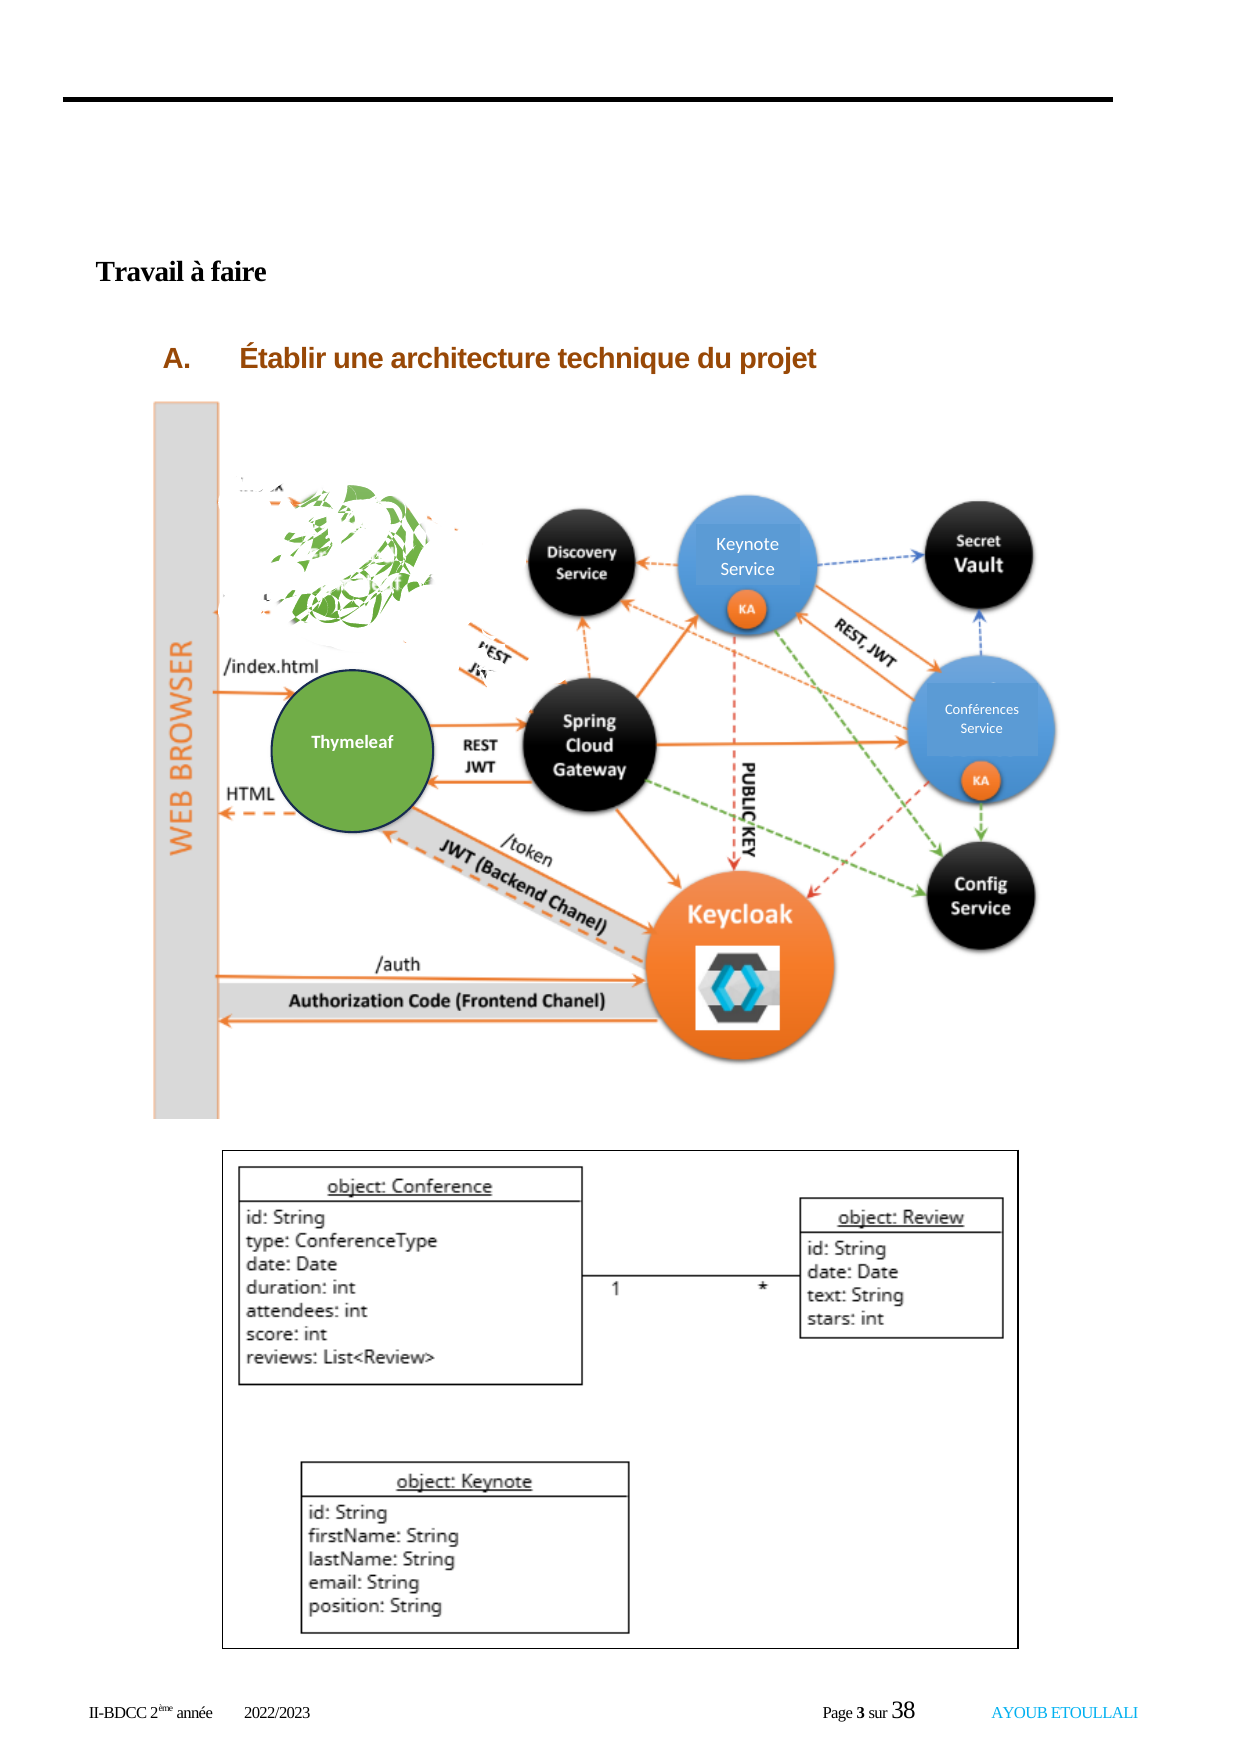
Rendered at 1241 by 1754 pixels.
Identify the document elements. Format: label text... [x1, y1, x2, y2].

picture [1113, 1708, 1118, 1716]
picture [1123, 1707, 1128, 1716]
picture [1102, 1707, 1107, 1716]
picture [1030, 1707, 1038, 1718]
picture [1086, 1707, 1094, 1718]
picture [992, 1708, 998, 1718]
picture [223, 1151, 1017, 1648]
text Établir une architecture technique du projet [162, 341, 1152, 375]
text Travail à faire [89, 254, 1152, 287]
